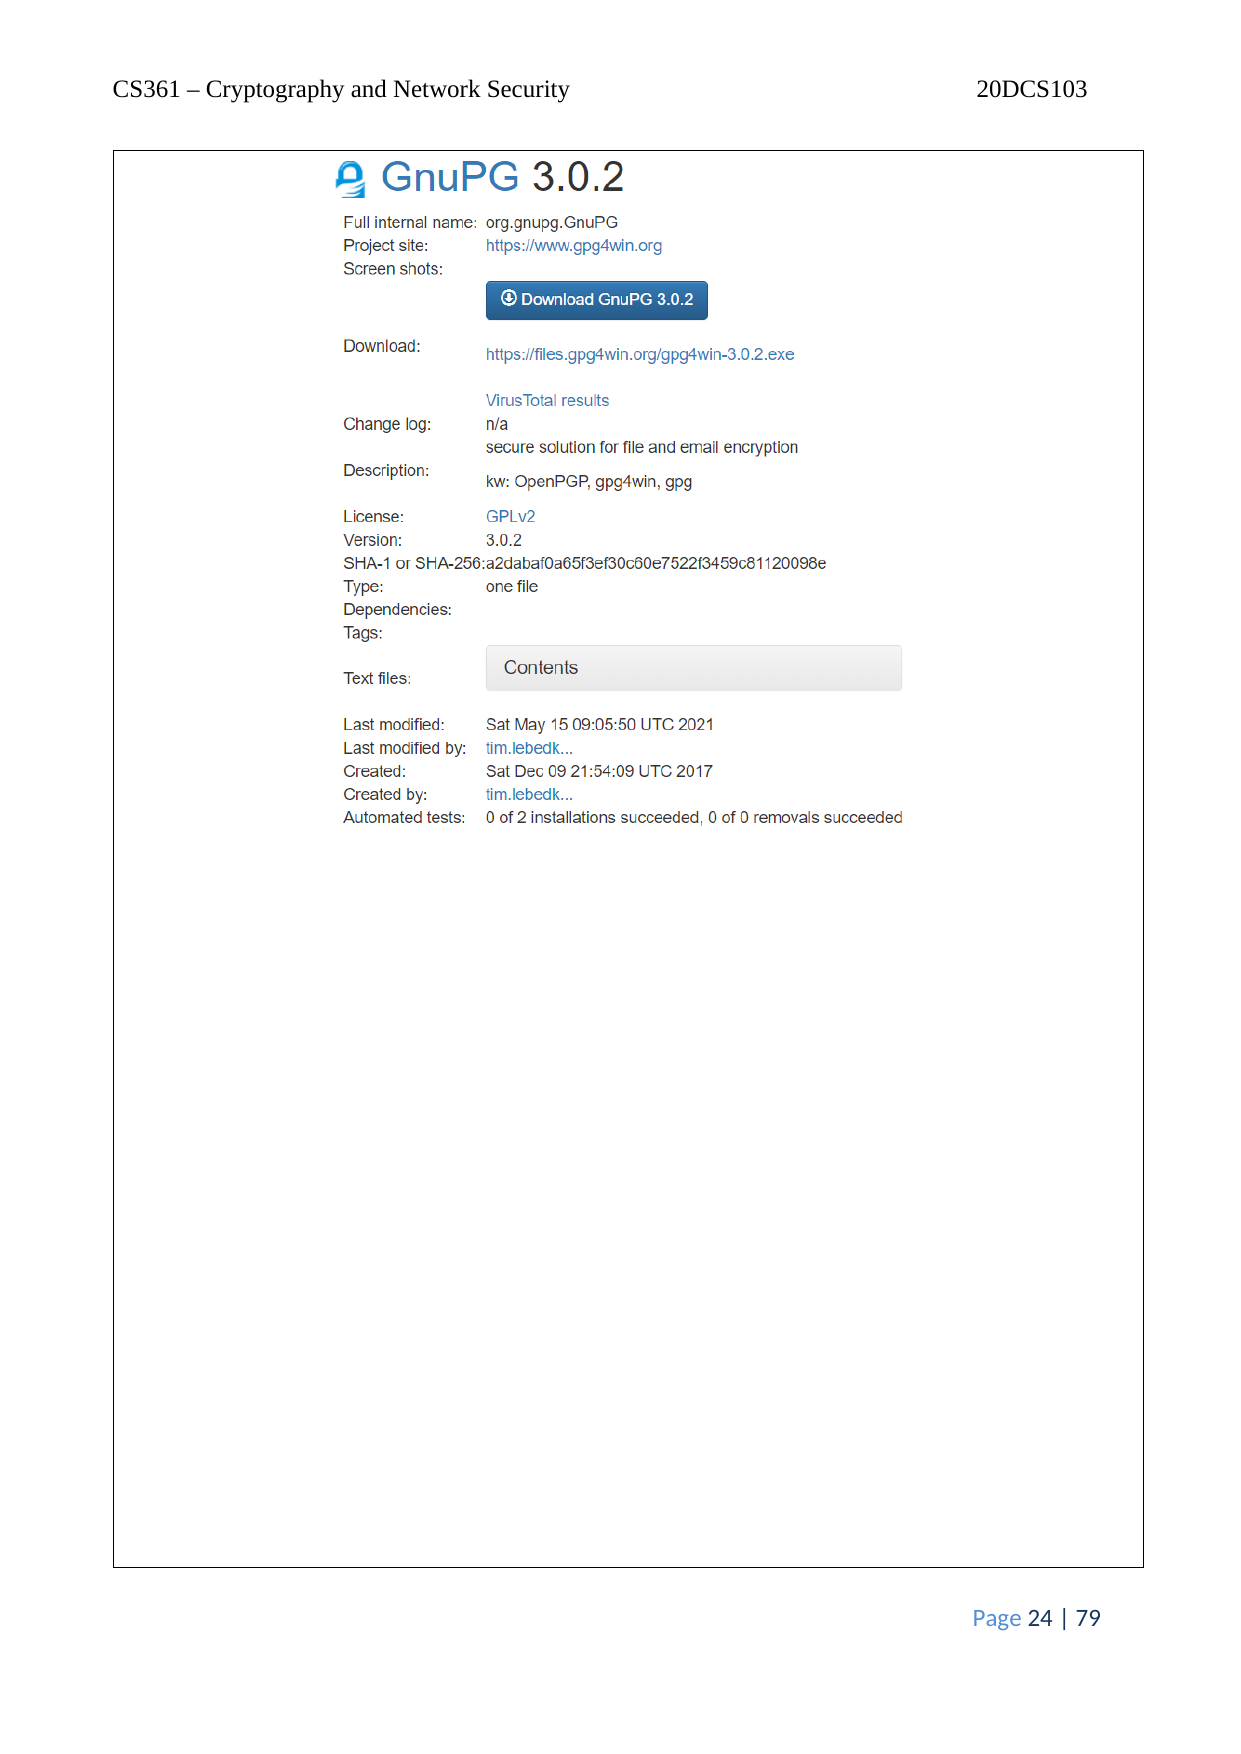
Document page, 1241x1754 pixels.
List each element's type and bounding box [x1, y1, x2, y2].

table_cell [114, 151, 1143, 1567]
picture [316, 151, 940, 833]
